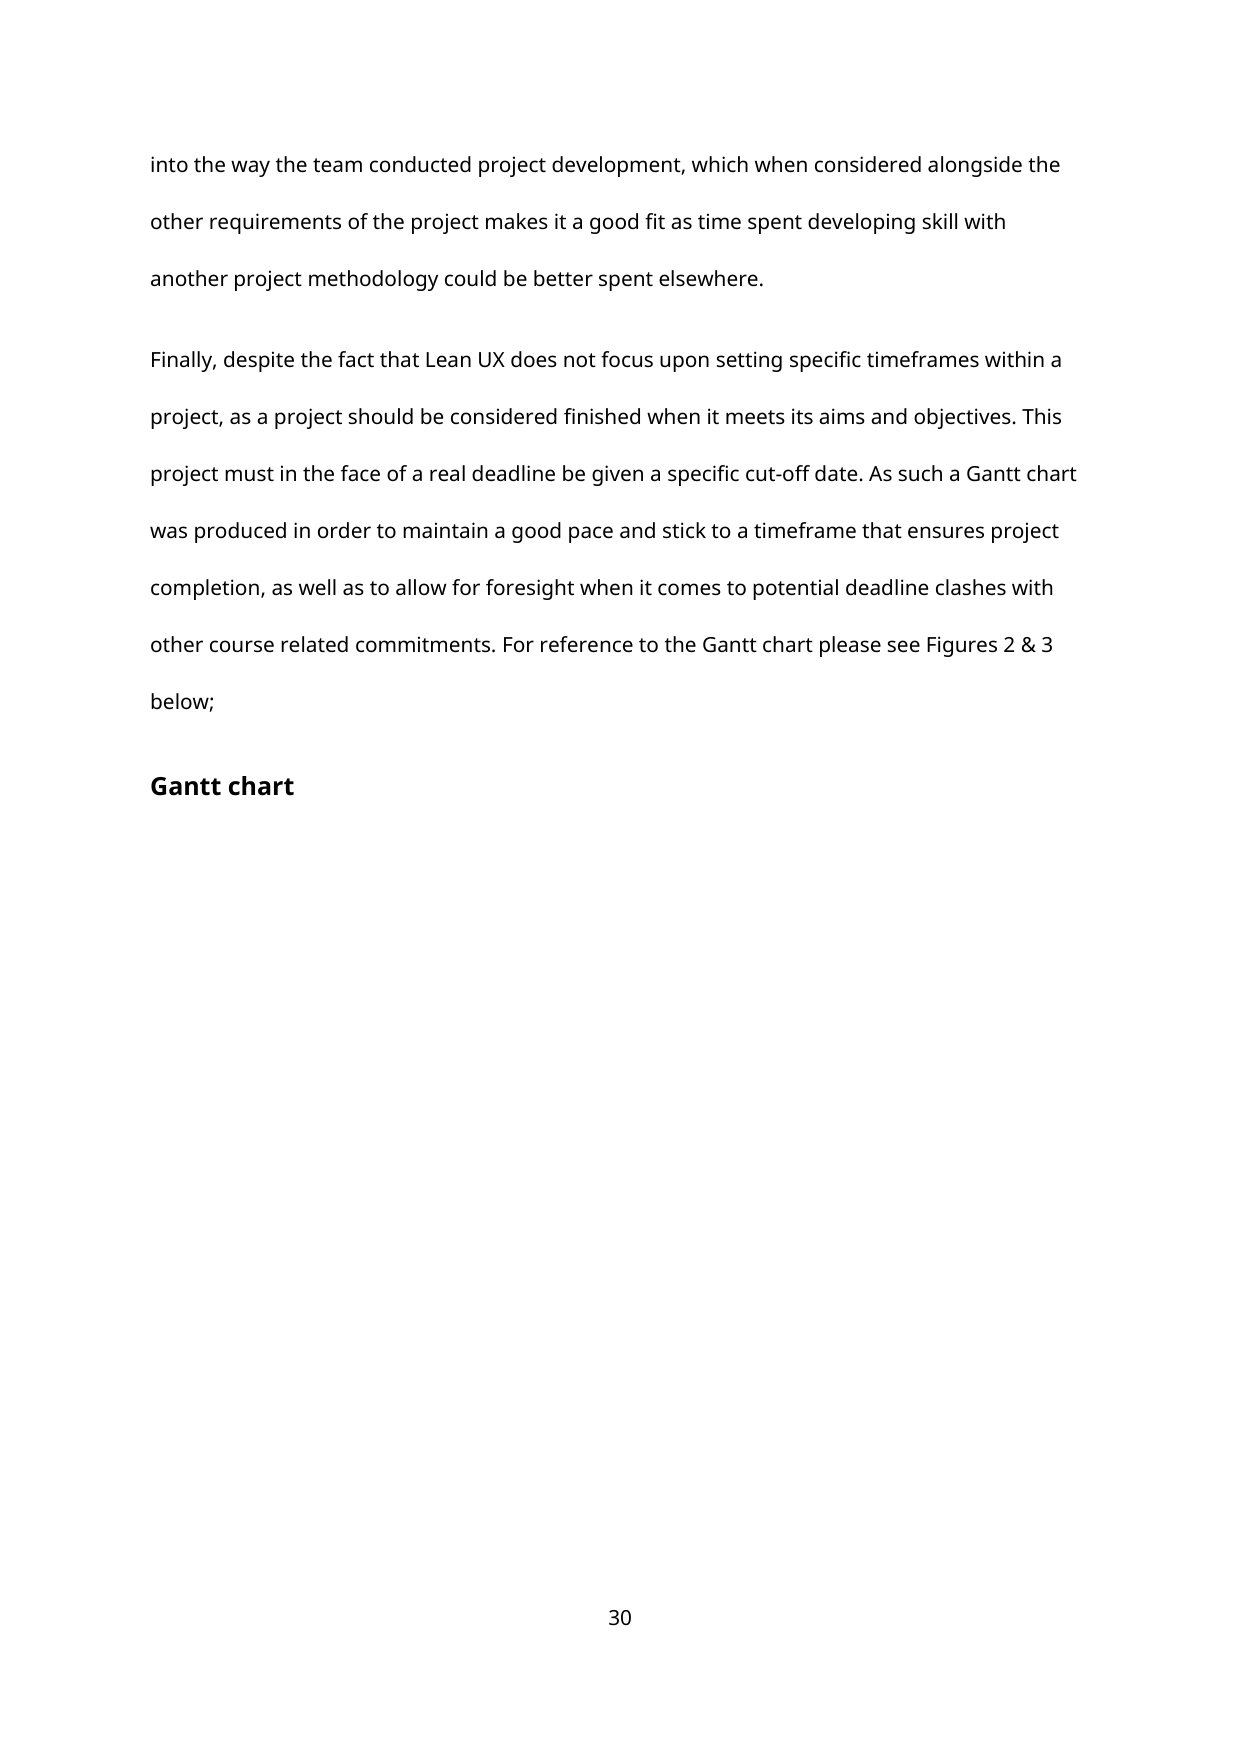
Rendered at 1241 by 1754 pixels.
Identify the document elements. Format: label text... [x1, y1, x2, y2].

text Finally, despite the fact that Lean UX does not focus upon setting specific timeframes within a project, as a project should be considered finished when it meets its aims and objectives. This project must in the face of a real deadline be given a specific cut-off date. As such a Gantt chart was produced in order to maintain a good pace and stick to a timeframe that ensures project completion, as well as to allow for foresight when it comes to potential deadline clashes with other course related commitments. For reference to the Gantt chart please see Figures 2 & 3 below; [150, 346, 1090, 715]
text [150, 150, 1090, 292]
subtitle Gantt chart [150, 769, 1090, 803]
